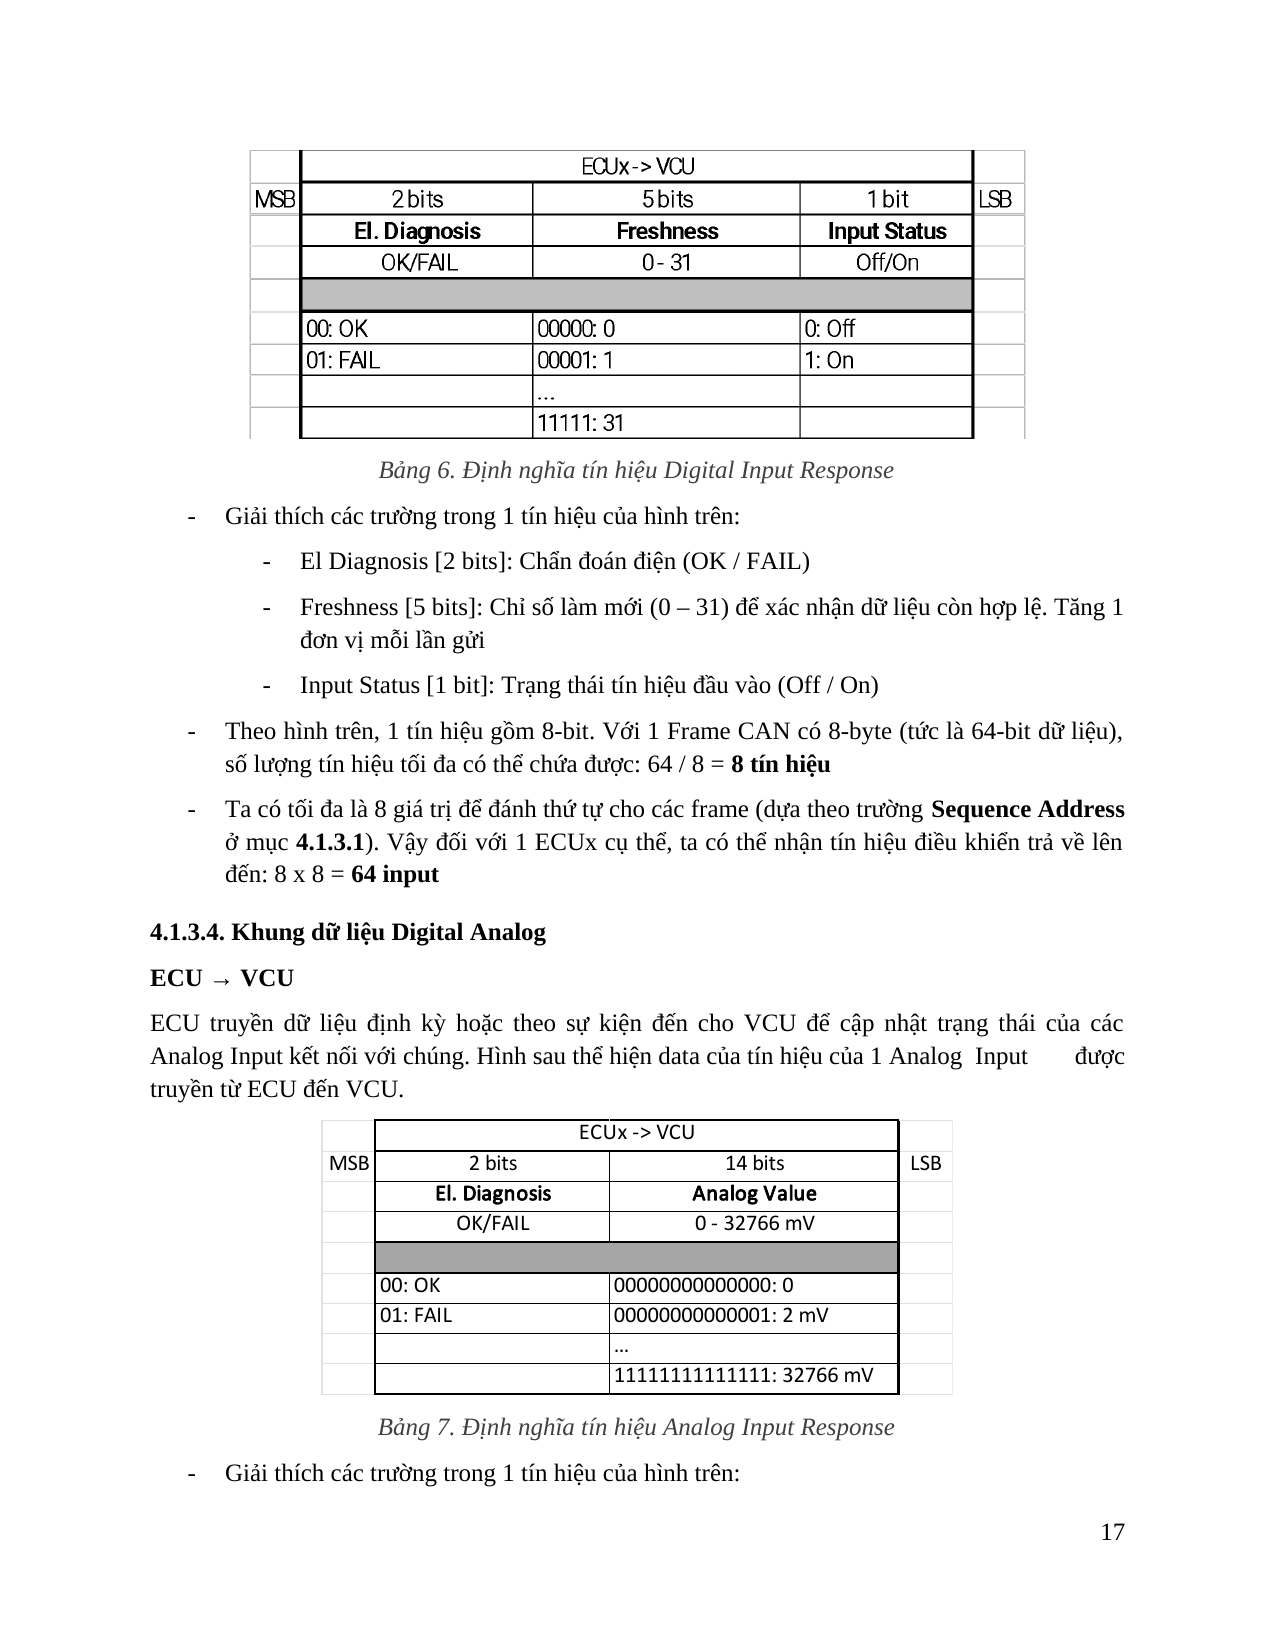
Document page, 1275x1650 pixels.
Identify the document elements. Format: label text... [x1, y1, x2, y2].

list Input Status [1 bit]: Trạng thái tín hiệu đầu vào (Off / On) [262, 671, 1125, 699]
list Theo hình trên, 1 tín hiệu gồm 8-bit. Với 1 Frame CAN có 8-byte (tức là 64-bit dữ liệu), số lượng tín hiệu tối đa có thể chứa được: 64 / 8 = 8 tín hiệu [187, 716, 1125, 777]
subtitle 4.1.3.4. Khung dữ liệu Digital Analog [150, 917, 1125, 946]
list Giải thích các trường trong 1 tín hiệu của hình trên: [187, 501, 1125, 530]
text Bảng 6. Định nghĩa tín hiệu Digital Input Response [150, 455, 1125, 484]
list Ta có tối đa là 8 giá trị để đánh thứ tự cho các frame (dựa theo trường Sequence Address ở mục 4.1.3.1). Vậy đối với 1 ECUx cụ thể, ta có thể nhận tín hiệu điều khiển trả về lên đến: 8 x 8 = 64 input [187, 794, 1125, 888]
picture [249, 150, 1026, 439]
text ECU truyền dữ liệu định kỳ hoặc theo sự kiện đến cho VCU để cập nhật trạng thái của các Analog Input kết nối với chúng. Hình sau thể hiện data của tín hiệu của 1 Analog Input được truyền từ ECU đến VCU. [150, 1008, 1125, 1103]
list Freshness [5 bits]: Chỉ số làm mới (0 – 31) để xác nhận dữ liệu còn hợp lệ. Tăng 1 đơn vị mỗi lần gửi [262, 592, 1125, 654]
text Bảng 7. Định nghĩa tín hiệu Analog Input Response [150, 1412, 1125, 1441]
list Giải thích các trường trong 1 tín hiệu của hình trên: [187, 1458, 1125, 1487]
list El Diagnosis [2 bits]: Chẩn đoán điện (OK / FAIL) [262, 546, 1125, 575]
